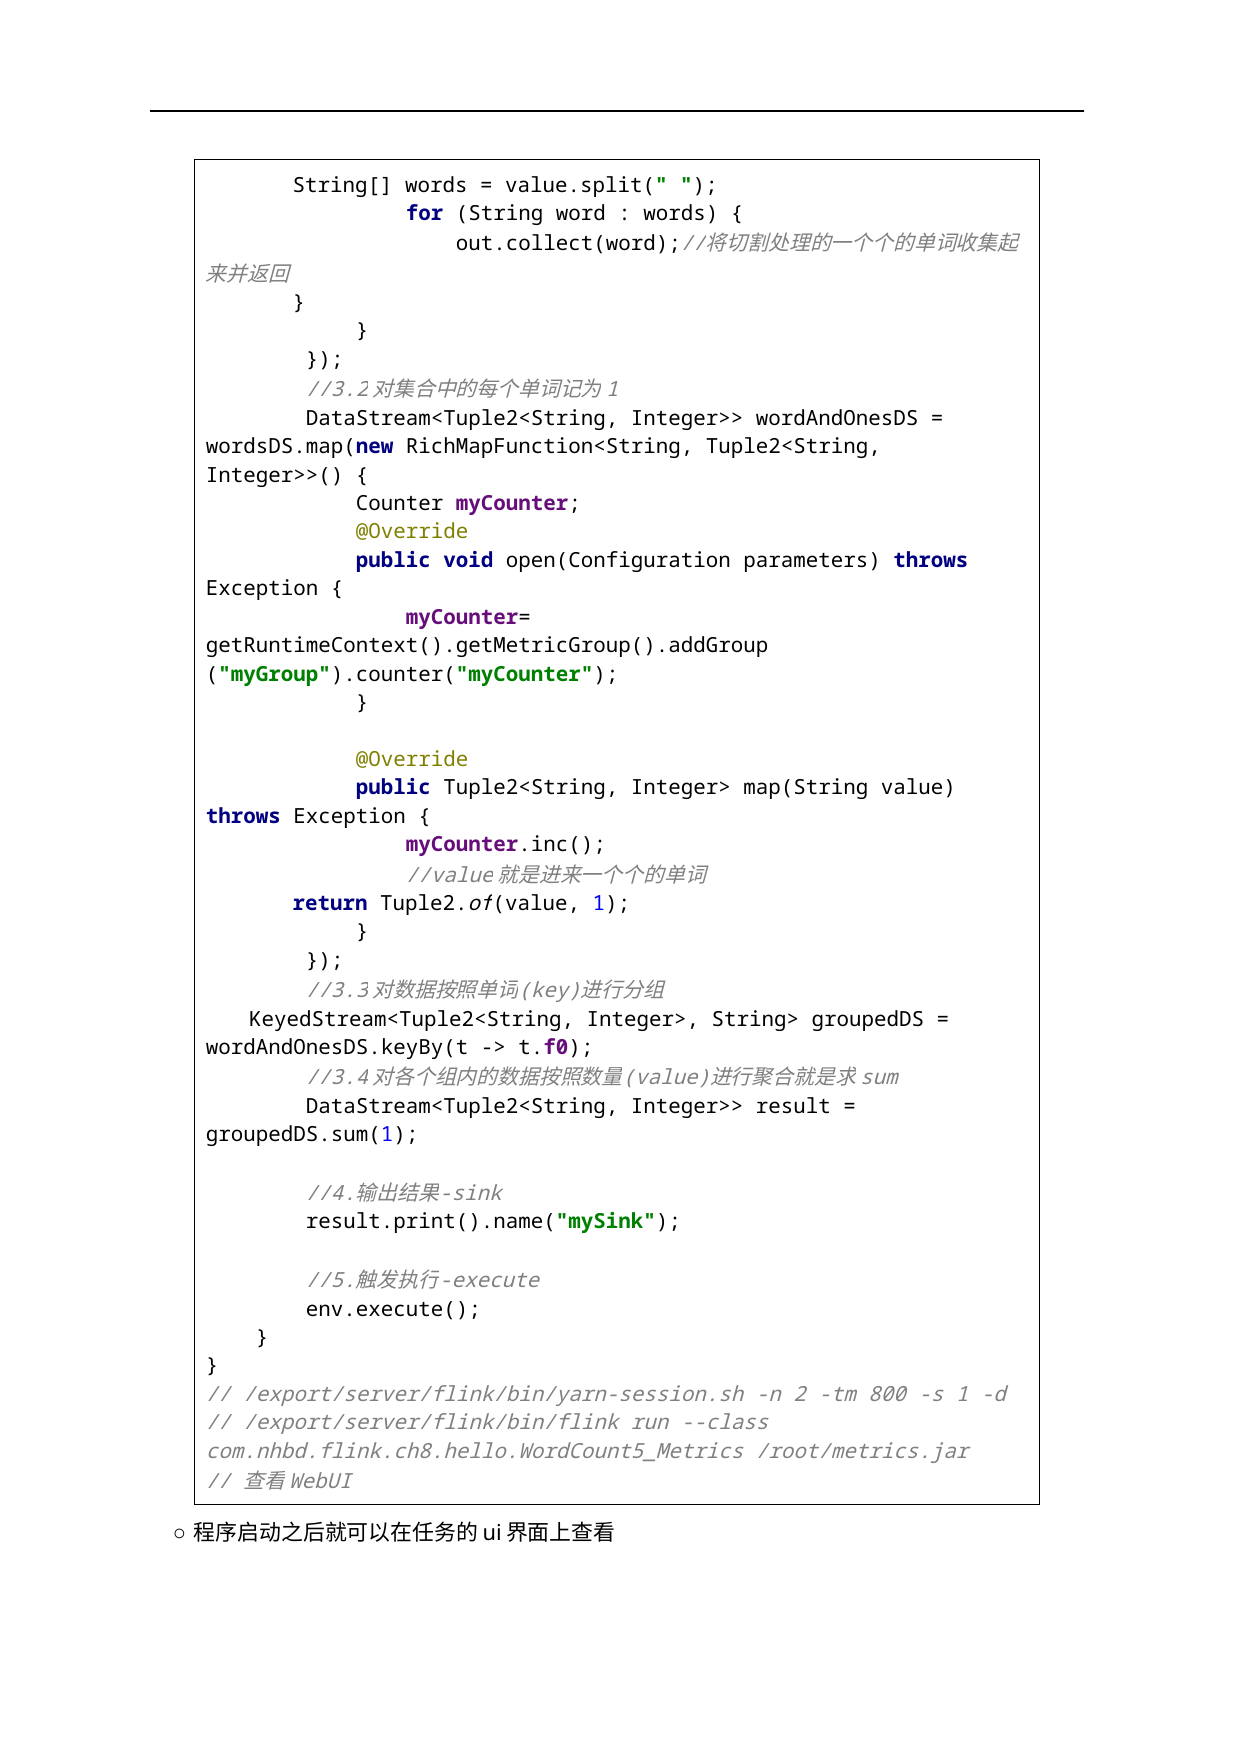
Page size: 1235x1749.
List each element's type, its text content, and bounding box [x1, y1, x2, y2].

list 程序启动之后就可以在任务的ui界面上查看 [173, 1515, 1084, 1547]
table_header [195, 160, 1039, 1504]
